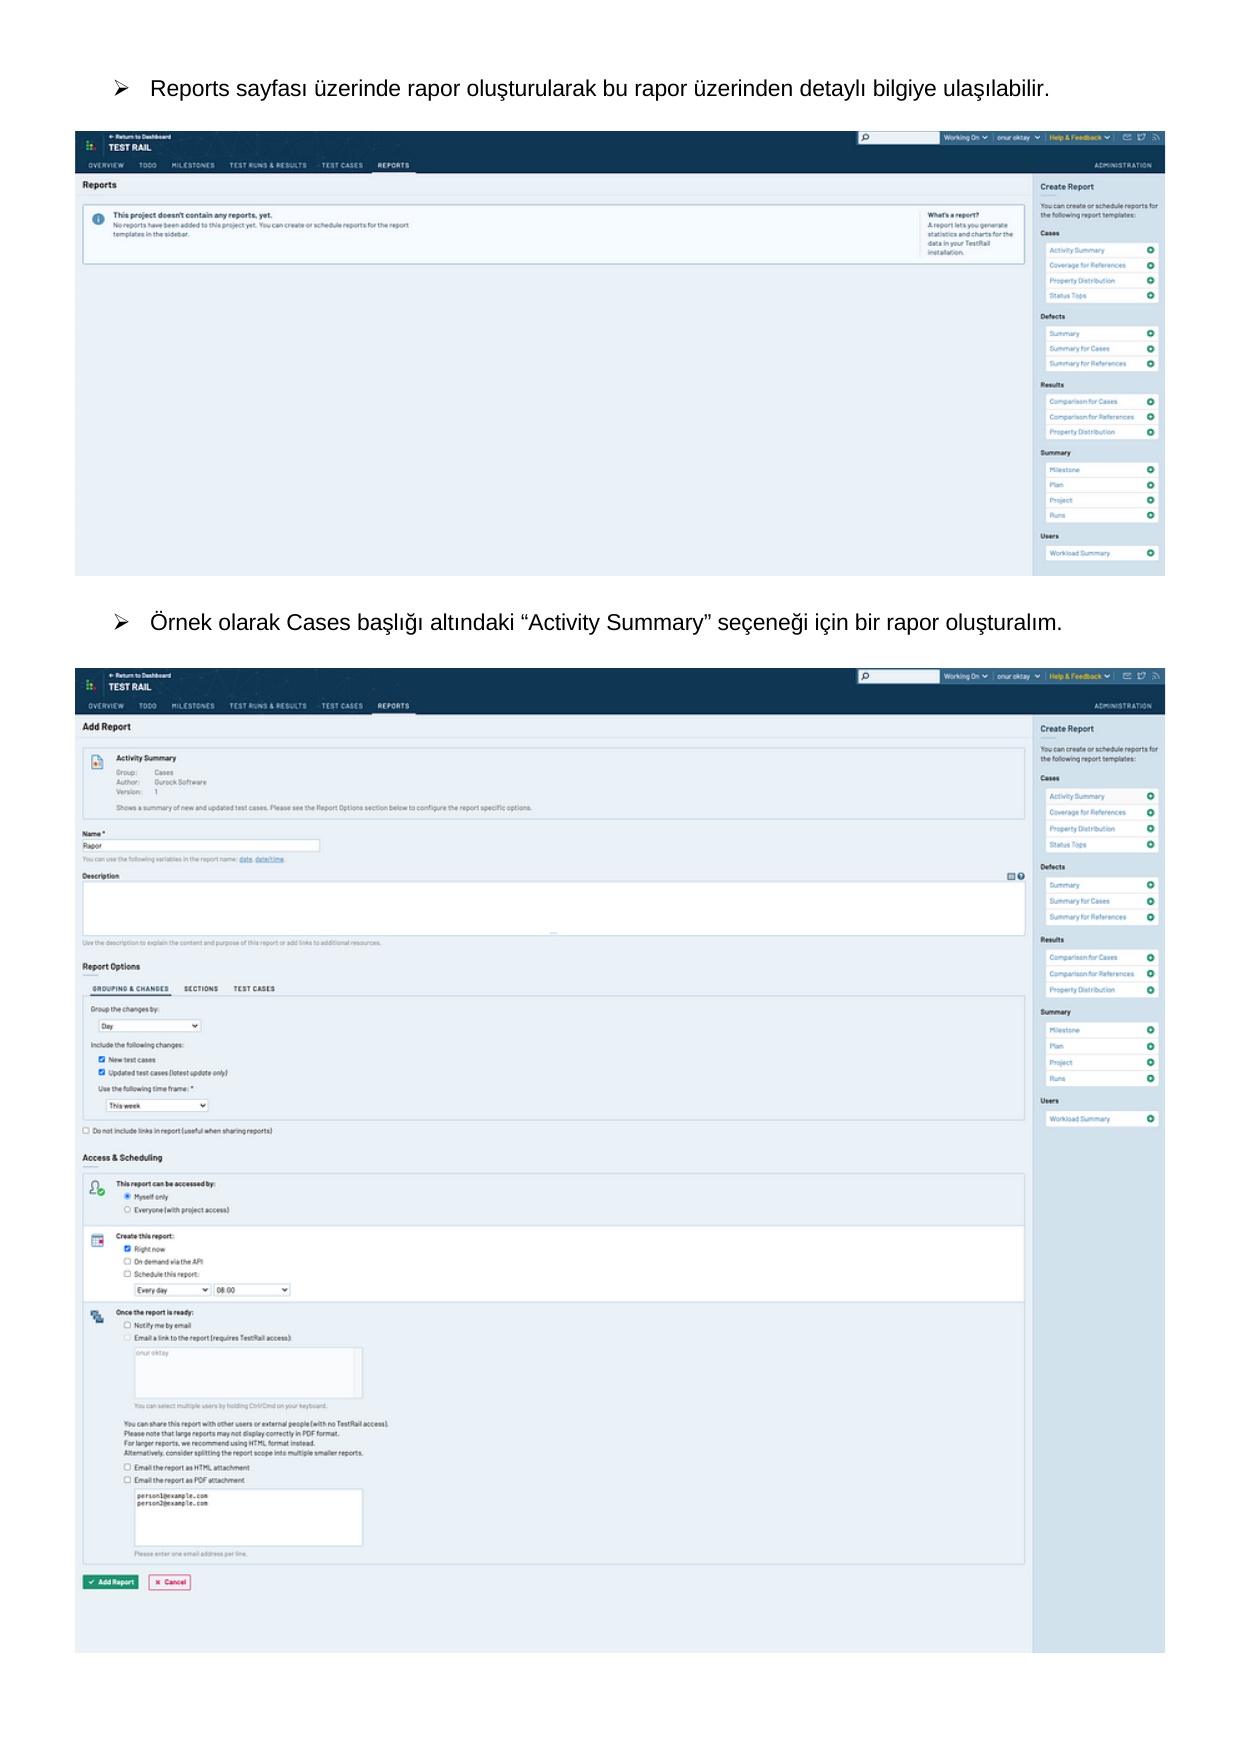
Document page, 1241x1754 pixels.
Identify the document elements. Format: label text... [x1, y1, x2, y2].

picture [75, 668, 1166, 1653]
list Örnek olarak Cases başlığı altındaki “Activity Summary” seçeneği için bir rapor oluşturalım. [112, 609, 1165, 635]
picture [75, 131, 1166, 576]
list Reports sayfası üzerinde rapor oluşturularak bu rapor üzerinden detaylı bilgiye ulaşılabilir. [112, 75, 1165, 101]
